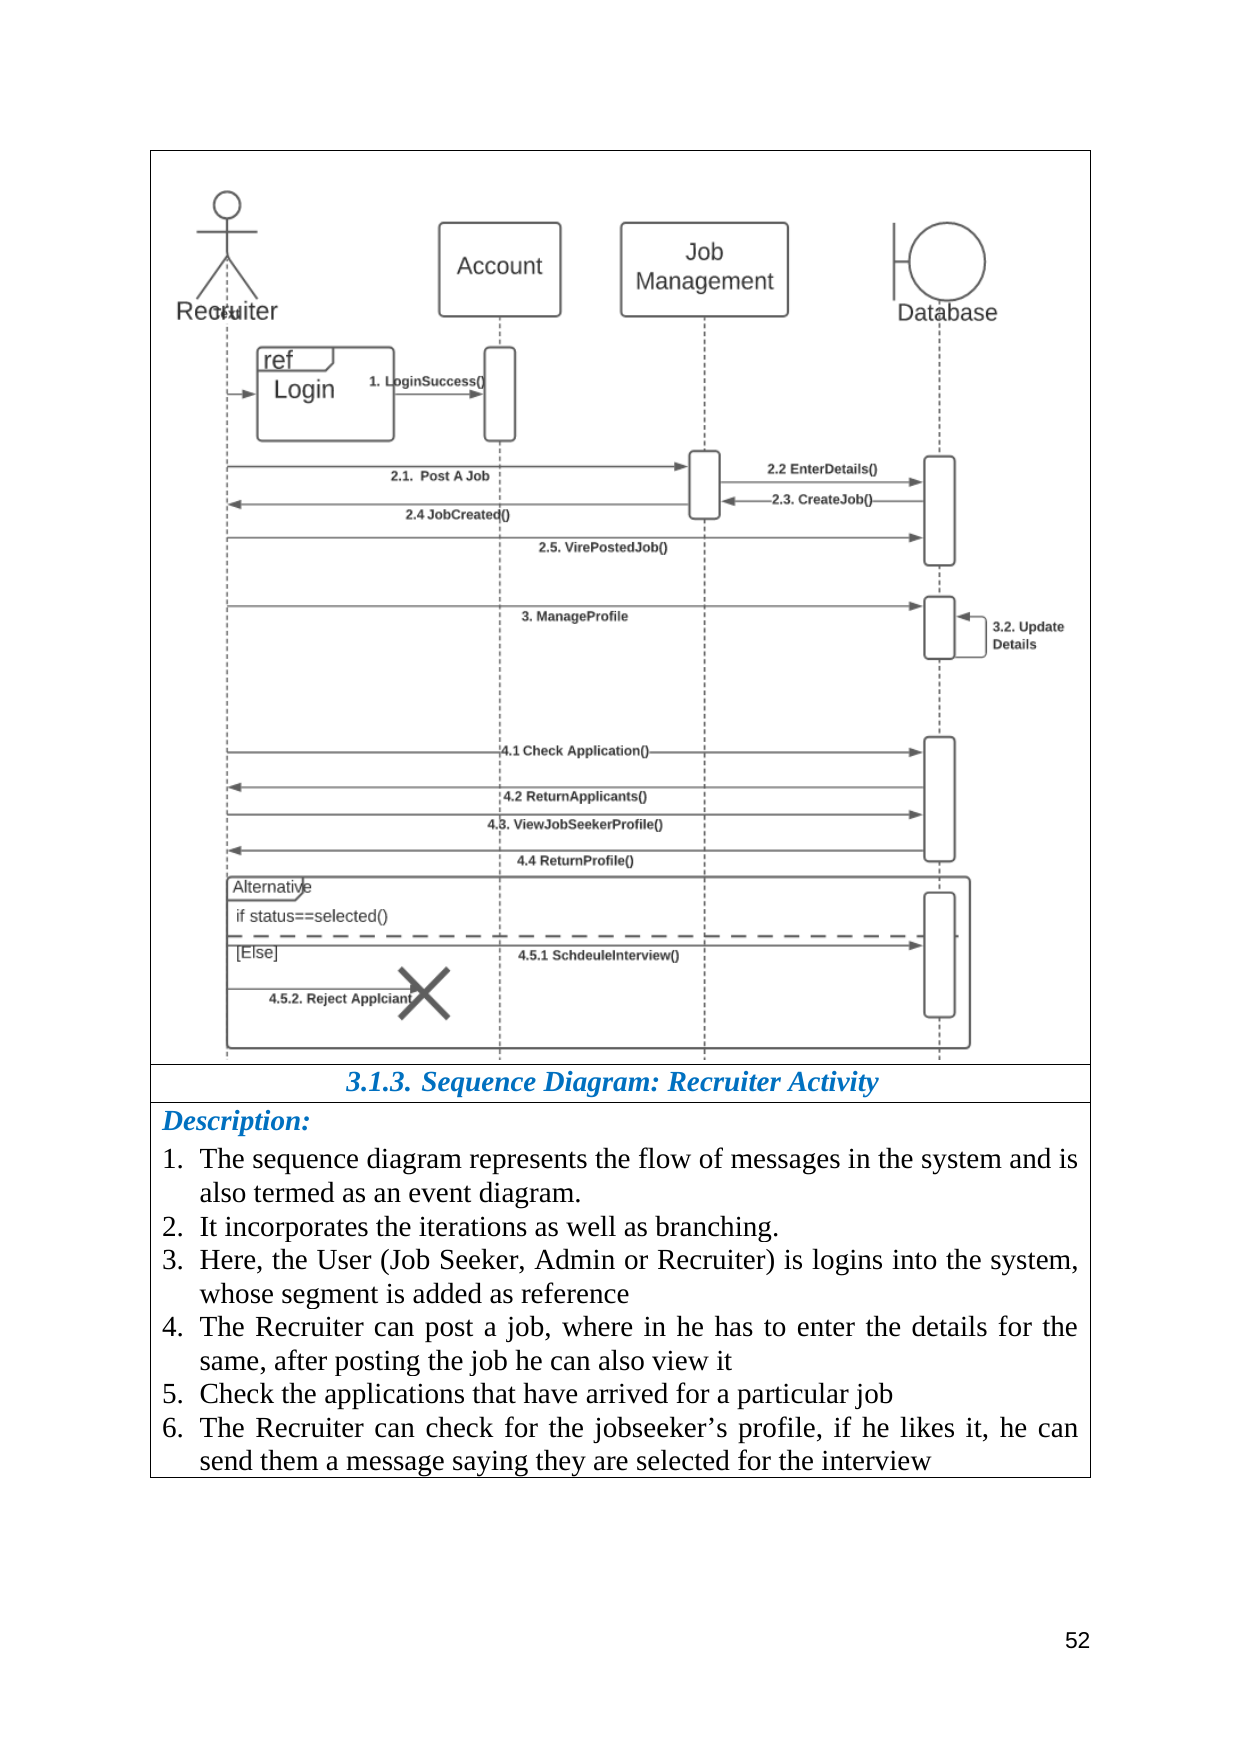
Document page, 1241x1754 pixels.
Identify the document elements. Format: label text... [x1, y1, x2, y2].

table_cell Description: The sequence diagram represents the flow of messages in the system and is also termed as an event diagram. It incorporates the iterations as well as branching. Here, the User (Job Seeker, Admin or Recruiter) is logins into the system, whose segment is added as reference The Recruiter can post a job, where in he has to enter the details for the same, after posting the job he can also view it Check the applications that have arrived for a particular job The Recruiter can check for the jobseeker’s profile, if he likes it, he can send them a message saying they are selected for the interview [151, 1103, 1090, 1477]
picture [161, 189, 1077, 1060]
table_cell Sequence Diagram: Recruiter Activity [151, 1065, 1090, 1102]
table_header [151, 151, 1090, 1063]
